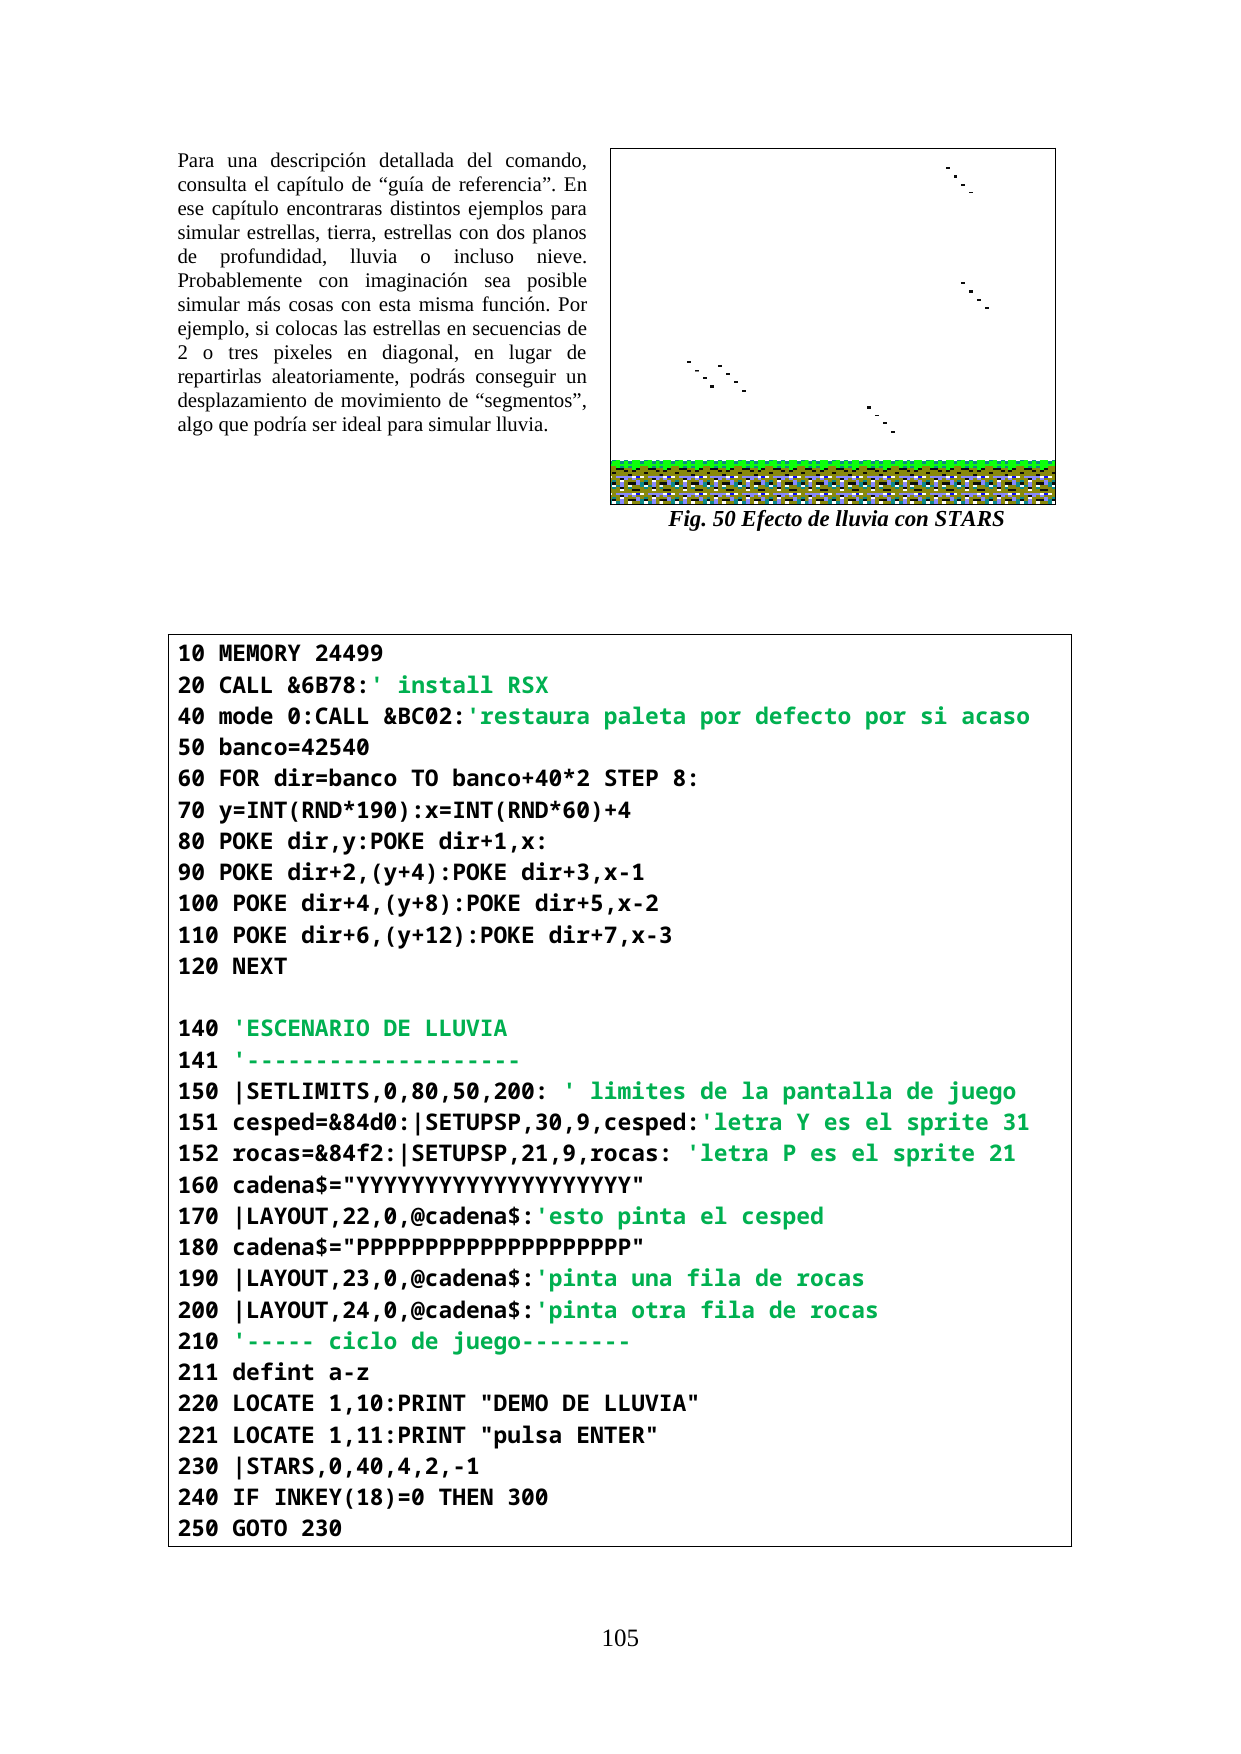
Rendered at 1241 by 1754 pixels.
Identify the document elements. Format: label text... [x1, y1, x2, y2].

text 60 FOR dir=banco TO banco+40*2 STEP 8: [177, 762, 1063, 793]
text 80 POKE dir,y:POKE dir+1,x: [177, 825, 1063, 856]
text 190 |LAYOUT,23,0,@cadena$:'pinta una fila de rocas [177, 1262, 1063, 1293]
text 220 LOCATE 1,10:PRINT "DEMO DE LLUVIA" [177, 1387, 1063, 1418]
text 140 'ESCENARIO DE LLUVIA [177, 1012, 1063, 1043]
text 110 POKE dir+6,(y+12):POKE dir+7,x-3 [177, 918, 1063, 950]
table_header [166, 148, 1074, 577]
text 200 |LAYOUT,24,0,@cadena$:'pinta otra fila de rocas [177, 1293, 1063, 1325]
text 160 cadena$="YYYYYYYYYYYYYYYYYYYY" [177, 1168, 1063, 1200]
text 40 mode 0:CALL &BC02:'restaura paleta por defecto por si acaso [177, 700, 1063, 731]
text 10 MEMORY 24499 [169, 635, 1071, 668]
text 70 y=INT(RND*190):x=INT(RND*60)+4 [177, 793, 1063, 825]
text 150 |SETLIMITS,0,80,50,200: ' limites de la pantalla de juego [177, 1075, 1063, 1106]
text 230 |STARS,0,40,4,2,-1 [177, 1450, 1063, 1481]
text 120 NEXT [177, 950, 1063, 981]
text 141 '-------------------- [177, 1043, 1063, 1075]
text 170 |LAYOUT,22,0,@cadena$:'esto pinta el cesped [177, 1200, 1063, 1231]
text 210 '----- ciclo de juego-------- [177, 1325, 1063, 1356]
text 221 LOCATE 1,11:PRINT "pulsa ENTER" [177, 1418, 1063, 1450]
text 240 IF INKEY(18)=0 THEN 300 [177, 1481, 1063, 1509]
text 100 POKE dir+4,(y+8):POKE dir+5,x-2 [177, 887, 1063, 918]
text 90 POKE dir+2,(y+4):POKE dir+3,x-1 [177, 856, 1063, 887]
text 211 defint a-z [177, 1356, 1063, 1387]
text 152 rocas=&84f2:|SETUPSP,21,9,rocas: 'letra P es el sprite 21 [177, 1137, 1063, 1168]
text 151 cesped=&84d0:|SETUPSP,30,9,cesped:'letra Y es el sprite 31 [177, 1106, 1063, 1137]
text 50 banco=42540 [177, 731, 1063, 762]
text 20 CALL &6B78:' install RSX [177, 668, 1063, 700]
text 180 cadena$="PPPPPPPPPPPPPPPPPPPP" [177, 1231, 1063, 1262]
picture [611, 149, 1055, 504]
text 250 GOTO 230 [169, 1509, 1071, 1546]
